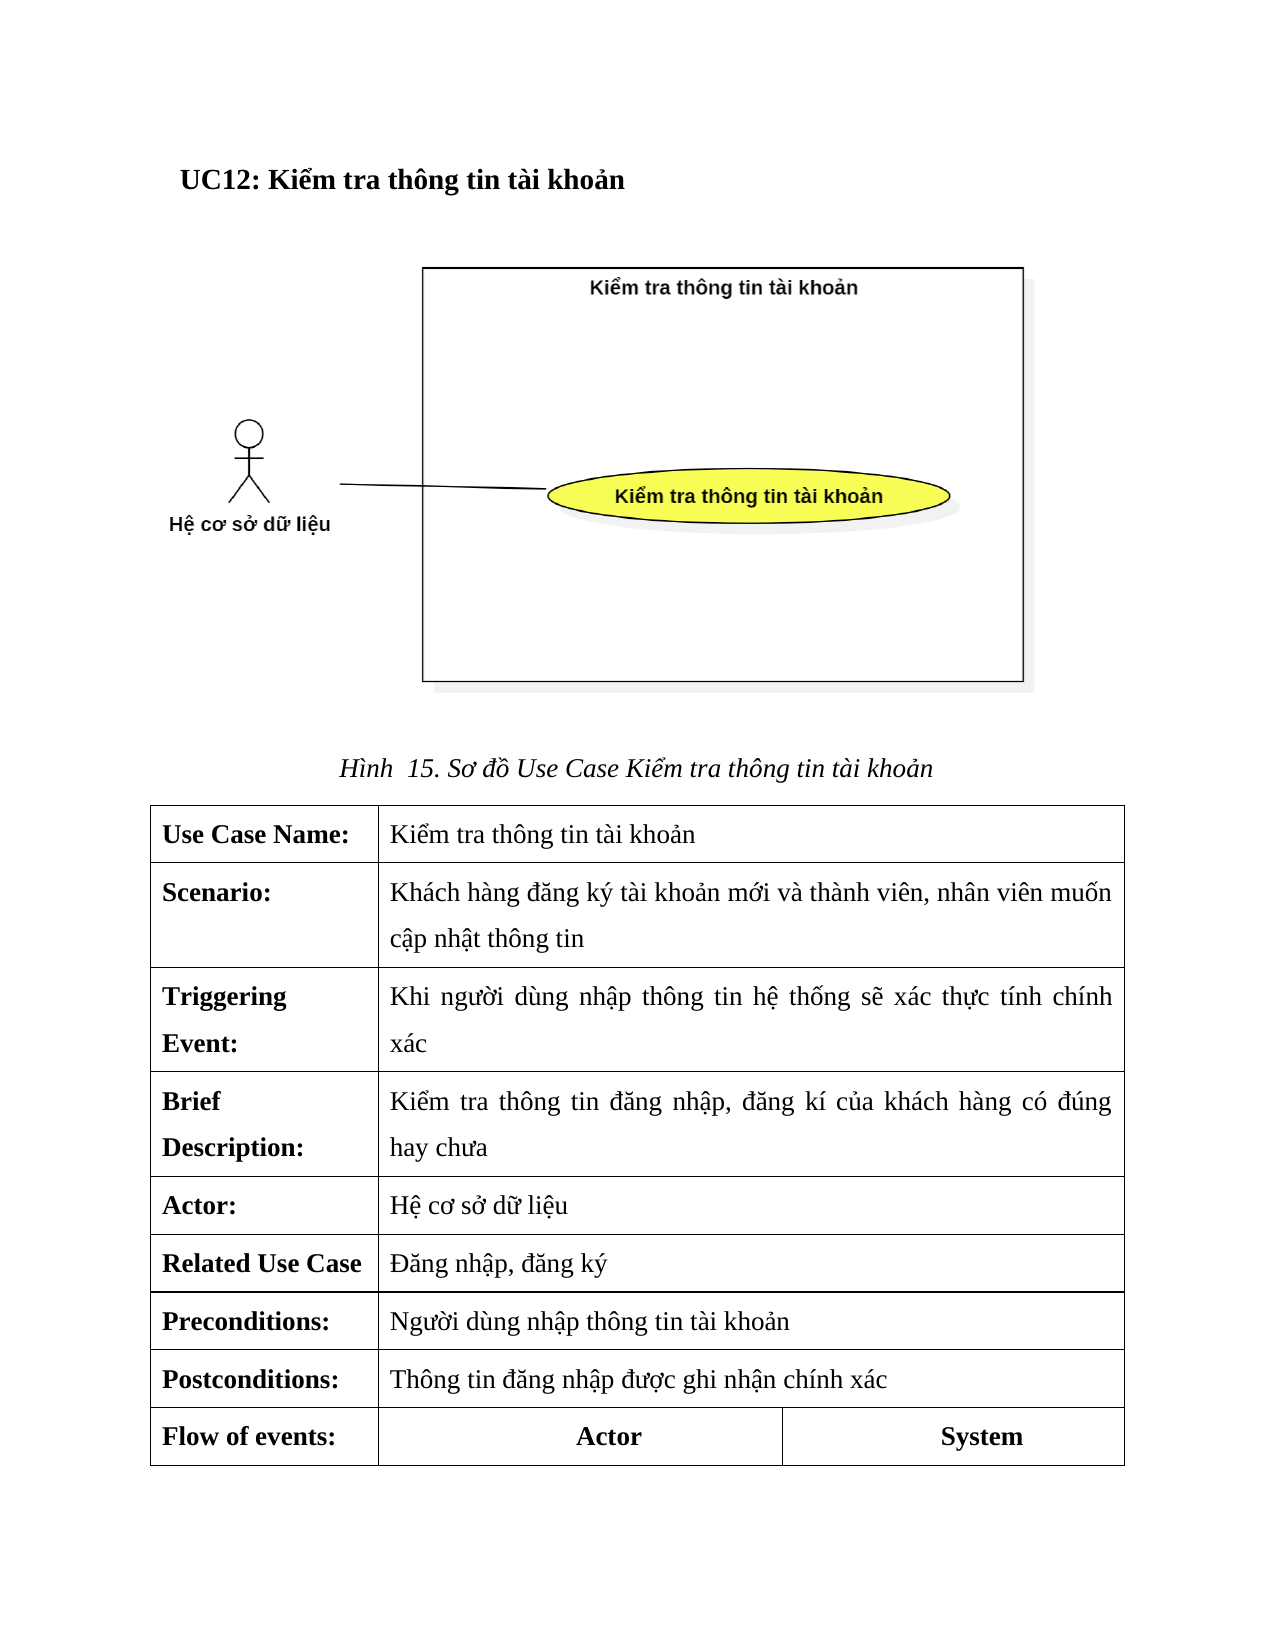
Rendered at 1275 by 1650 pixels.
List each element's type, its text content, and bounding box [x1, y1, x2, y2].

text Hình 15. Sơ đồ Use Case Kiểm tra thông tin tài khoản [150, 752, 1125, 784]
table_cell Flow of events: [151, 1408, 378, 1465]
table_cell Thông tin đăng nhập được ghi nhận chính xác [379, 1350, 1124, 1407]
table_cell Actor: [151, 1177, 378, 1233]
table_cell Khi người dùng nhập thông tin hệ thống sẽ xác thực tính chính xác [379, 968, 1124, 1071]
table_cell Related Use Case [151, 1235, 378, 1291]
table_header Kiểm tra thông tin tài khoản [379, 806, 1124, 862]
table_cell Kiểm tra thông tin đăng nhập, đăng kí của khách hàng có đúng hay chưa [379, 1072, 1124, 1176]
text UC12: Kiểm tra thông tin tài khoản [179, 162, 1125, 196]
table_header Use Case Name: [151, 806, 378, 862]
table_cell Brief Description: [151, 1072, 378, 1176]
table_cell Actor [379, 1408, 782, 1465]
table_cell Scenario: [151, 863, 378, 967]
table_cell System [783, 1408, 1124, 1465]
table_cell Khách hàng đăng ký tài khoản mới và thành viên, nhân viên muốn cập nhật thông tin [379, 863, 1124, 967]
table_cell Preconditions: [151, 1293, 378, 1349]
table_cell Triggering Event: [151, 968, 378, 1071]
table_cell Postconditions: [151, 1350, 378, 1407]
picture [150, 212, 1069, 739]
table_cell Hệ cơ sở dữ liệu [379, 1177, 1124, 1233]
table_cell Người dùng nhập thông tin tài khoản [379, 1293, 1124, 1349]
table_cell Đăng nhập, đăng ký [379, 1235, 1124, 1291]
